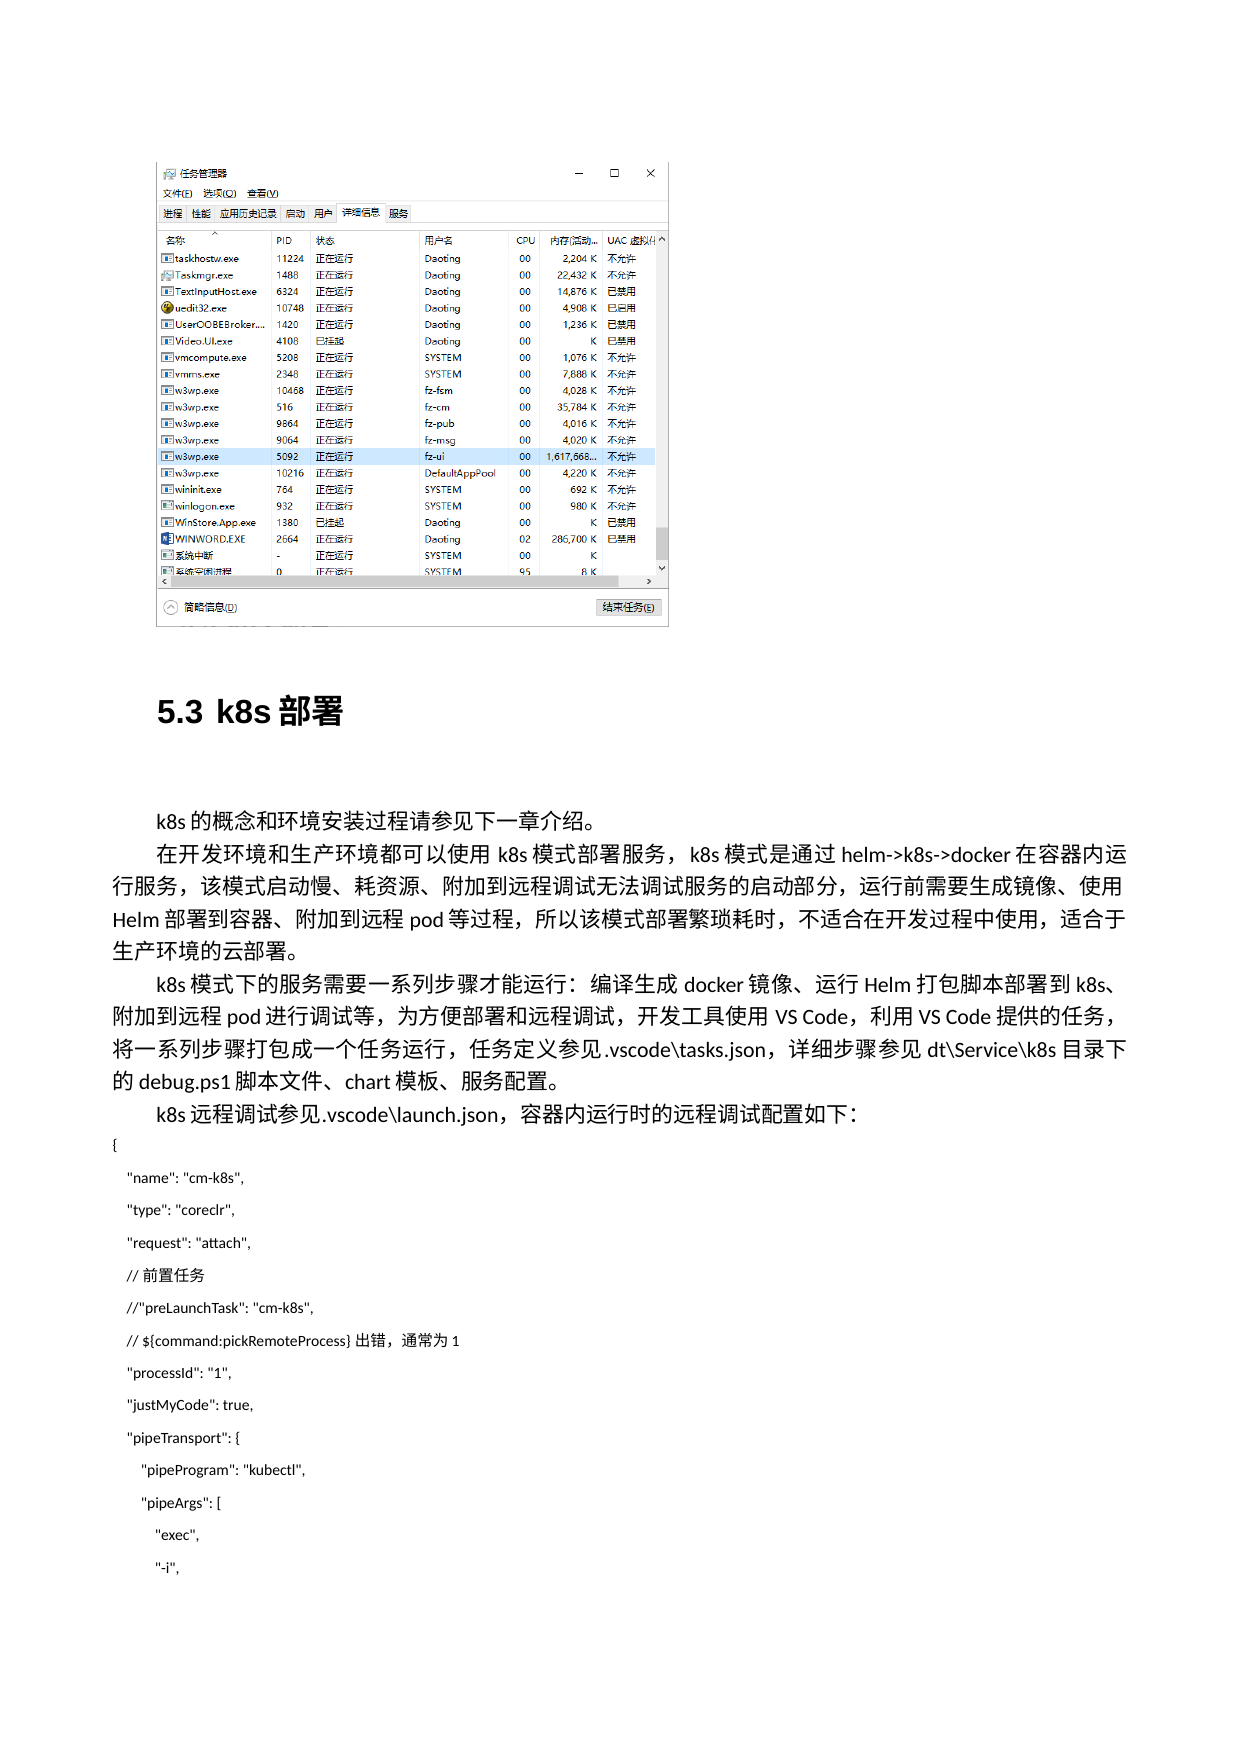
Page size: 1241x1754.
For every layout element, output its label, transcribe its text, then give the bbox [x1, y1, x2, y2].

text "type": "coreclr", [112, 1194, 1128, 1226]
picture [156, 162, 669, 627]
text // 前置任务 [112, 1259, 1128, 1291]
text "request": "attach", [112, 1226, 1128, 1259]
text "-i", [112, 1551, 1128, 1584]
text "pipeProgram": "kubectl", [112, 1454, 1128, 1486]
subtitle k8s部署 [157, 677, 1128, 742]
text k8s模式下的服务需要一系列步骤才能运行：编译生成docker镜像、运行Helm打包脚本部署到k8s、附加到远程pod进行调试等，为方便部署和远程调试，开发工具使用VS Code，利用VS Code提供的任务，将一系列步骤打包成一个任务运行，任务定义参见.vscode\tasks.json，详细步骤参见dt\Service\k8s目录下的debug.ps1脚本文件、chart模板、服务配置。 [112, 966, 1128, 1096]
text "justMyCode": true, [112, 1389, 1128, 1421]
text k8s远程调试参见.vscode\launch.json，容器内运行时的远程调试配置如下： [112, 1096, 1128, 1129]
text "exec", [112, 1519, 1128, 1551]
text { [112, 1129, 1128, 1161]
text "pipeArgs": [ [112, 1486, 1128, 1519]
text 在开发环境和生产环境都可以使用k8s模式部署服务，k8s模式是通过helm->k8s->docker在容器内运行服务，该模式启动慢、耗资源、附加到远程调试无法调试服务的启动部分，运行前需要生成镜像、使用Helm部署到容器、附加到远程pod等过程，所以该模式部署繁琐耗时，不适合在开发过程中使用，适合于生产环境的云部署。 [112, 836, 1128, 966]
text "processId": "1", [112, 1356, 1128, 1389]
text //"preLaunchTask": "cm-k8s", [112, 1291, 1128, 1324]
text "pipeTransport": { [112, 1421, 1128, 1454]
text "name": "cm-k8s", [112, 1161, 1128, 1194]
text k8s的概念和环境安装过程请参见下一章介绍。 [112, 804, 1128, 836]
text // ${command:pickRemoteProcess} 出错，通常为1 [112, 1324, 1128, 1356]
